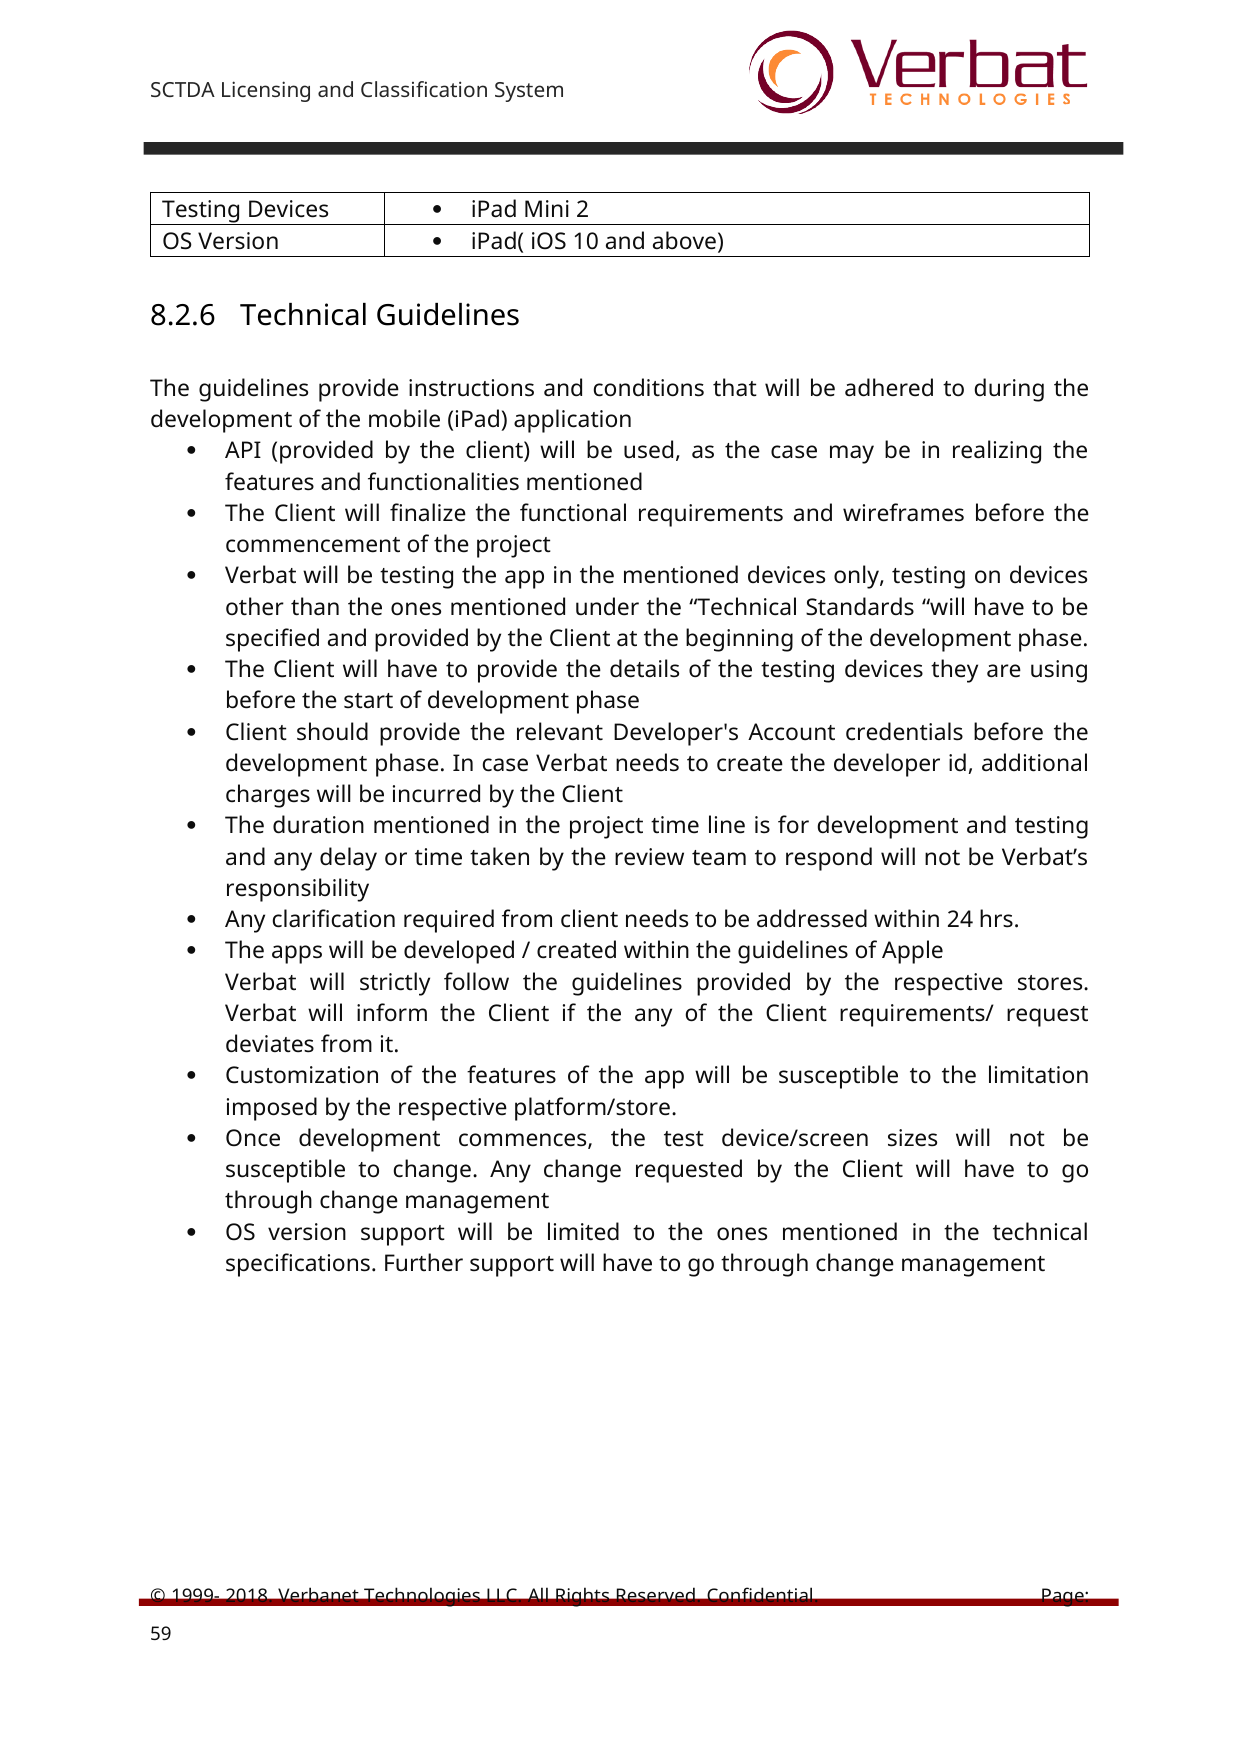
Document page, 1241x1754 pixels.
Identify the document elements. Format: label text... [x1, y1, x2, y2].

list Verbat will strictly follow the guidelines provided by the respective stores. Verbat will inform the Client if the any of the Client requirements/ request deviates from it. [225, 966, 1090, 1059]
list The apps will be developed / created within the guidelines of Apple [187, 934, 1090, 966]
list The Client will finalize the functional requirements and wireframes before the commencement of the project [187, 497, 1090, 559]
list API (provided by the client) will be used, as the case may be in realizing the features and functionalities mentioned [187, 434, 1090, 497]
list Client should provide the relevant Developer's Account credentials before the development phase. In case Verbat needs to create the developer id, additional charges will be incurred by the Client [187, 716, 1090, 809]
list Once development commences, the test device/screen sizes will not be susceptible to change. Any change requested by the Client will have to go through change management [187, 1122, 1090, 1216]
list The duration mentioned in the project time line is for development and testing and any delay or time taken by the review team to respond will not be Verbat’s responsibility [187, 809, 1090, 903]
table_cell OS Version [151, 225, 384, 256]
text The guidelines provide instructions and conditions that will be adhered to during the development of the mobile (iPad) application [150, 372, 1090, 434]
table_cell iPad Mini 2 [385, 193, 1089, 224]
list OS version support will be limited to the ones mentioned in the technical specifications. Further support will have to go through change management [187, 1216, 1090, 1278]
subtitle Technical Guidelines [150, 295, 1090, 334]
table_cell iPad( iOS 10 and above) [385, 225, 1089, 256]
picture [745, 26, 1089, 114]
list Customization of the features of the app will be susceptible to the limitation imposed by the respective platform/store. [187, 1059, 1090, 1122]
list Verbat will be testing the app in the mentioned devices only, testing on devices other than the ones mentioned under the “Technical Standards “will have to be specified and provided by the Client at the beginning of the development phase. [187, 559, 1090, 653]
list Any clarification required from client needs to be addressed within 24 hrs. [187, 903, 1090, 934]
list The Client will have to provide the details of the testing devices they are using before the start of development phase [187, 653, 1090, 716]
table_cell Testing Devices [151, 193, 384, 224]
